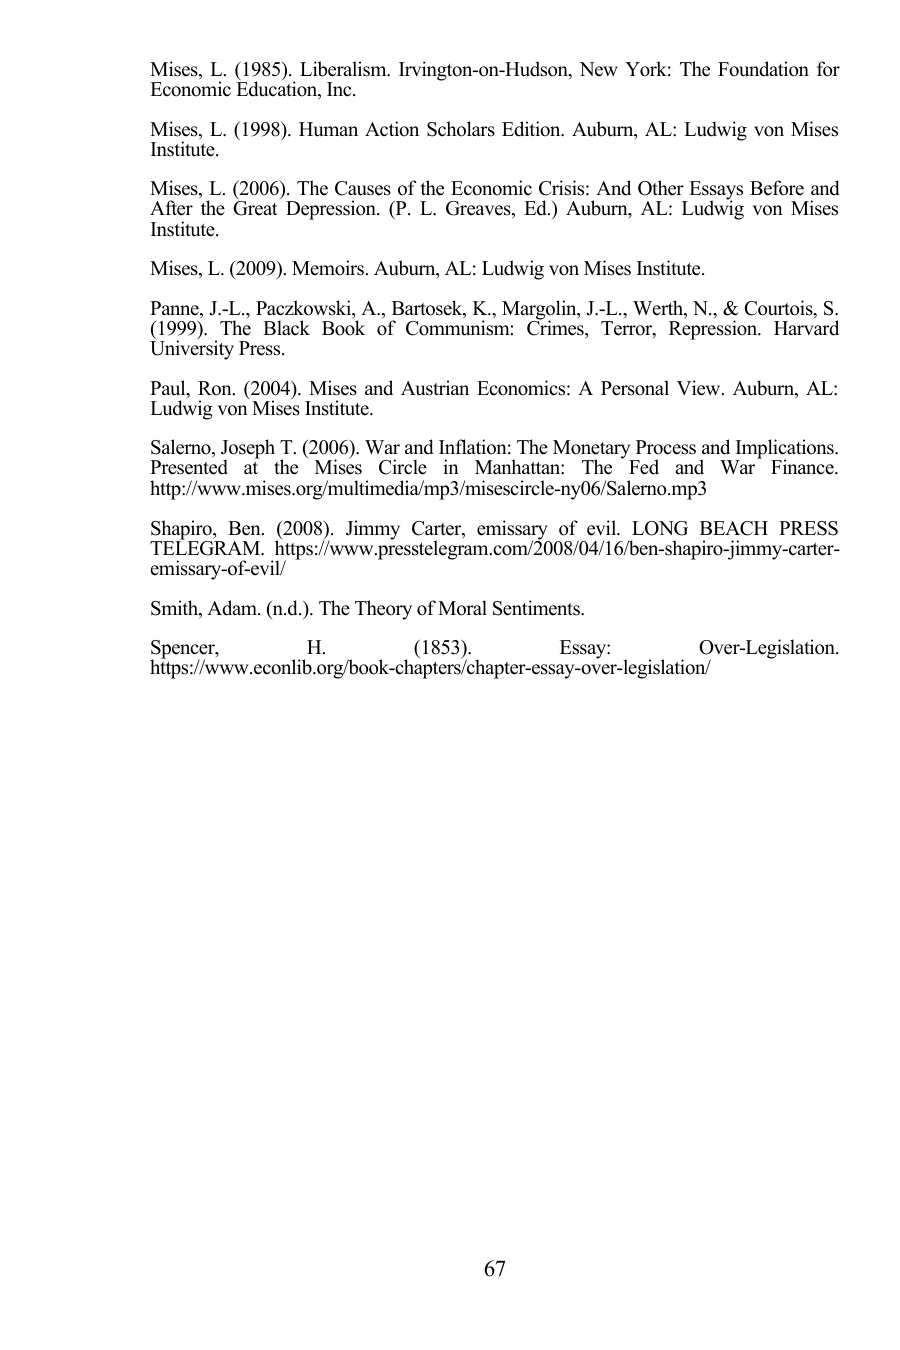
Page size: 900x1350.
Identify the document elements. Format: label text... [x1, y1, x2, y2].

text Mises, L. (1998). Human Action Scholars Edition. Auburn, AL: Ludwig von Mises Institute. [150, 120, 840, 161]
text Spencer, H. (1853). Essay: Over-Legislation. https://www.econlib.org/book-chapters/chapter-essay-over-legislation/ [150, 638, 840, 679]
text Mises, L. (2009). Memoirs. Auburn, AL: Ludwig von Mises Institute. [150, 259, 840, 280]
text Mises, L. (1985). Liberalism. Irvington-on-Hudson, New York: The Foundation for Economic Education, Inc. [150, 60, 840, 101]
text Paul, Ron. (2004). Mises and Austrian Economics: A Personal View. Auburn, AL: Ludwig von Mises Institute. [150, 379, 840, 420]
text Salerno, Joseph T. (2006). War and Inflation: The Monetary Process and Implications. Presented at the Mises Circle in Manhattan: The Fed and War Finance. http://www.mises.org/multimedia/mp3/misescircle-ny06/Salerno.mp3 [150, 439, 840, 500]
text Panne, J.-L., Paczkowski, A., Bartosek, K., Margolin, J.-L., Werth, N., & Courtois, S. (1999). The Black Book of Communism: Crimes, Terror, Repression. Harvard University Press. [150, 299, 840, 360]
text Shapiro, Ben. (2008). Jimmy Carter, emissary of evil. LONG BEACH PRESS TELEGRAM. https://www.presstelegram.com/2008/04/16/ben-shapiro-jimmy-carter-emissary-of-evil/ [150, 519, 840, 580]
text Smith, Adam. (n.d.). The Theory of Moral Sentiments. [150, 599, 840, 619]
text Mises, L. (2006). The Causes of the Economic Crisis: And Other Essays Before and After the Great Depression. (P. L. Greaves, Ed.) Auburn, AL: Ludwig von Mises Institute. [150, 179, 840, 241]
